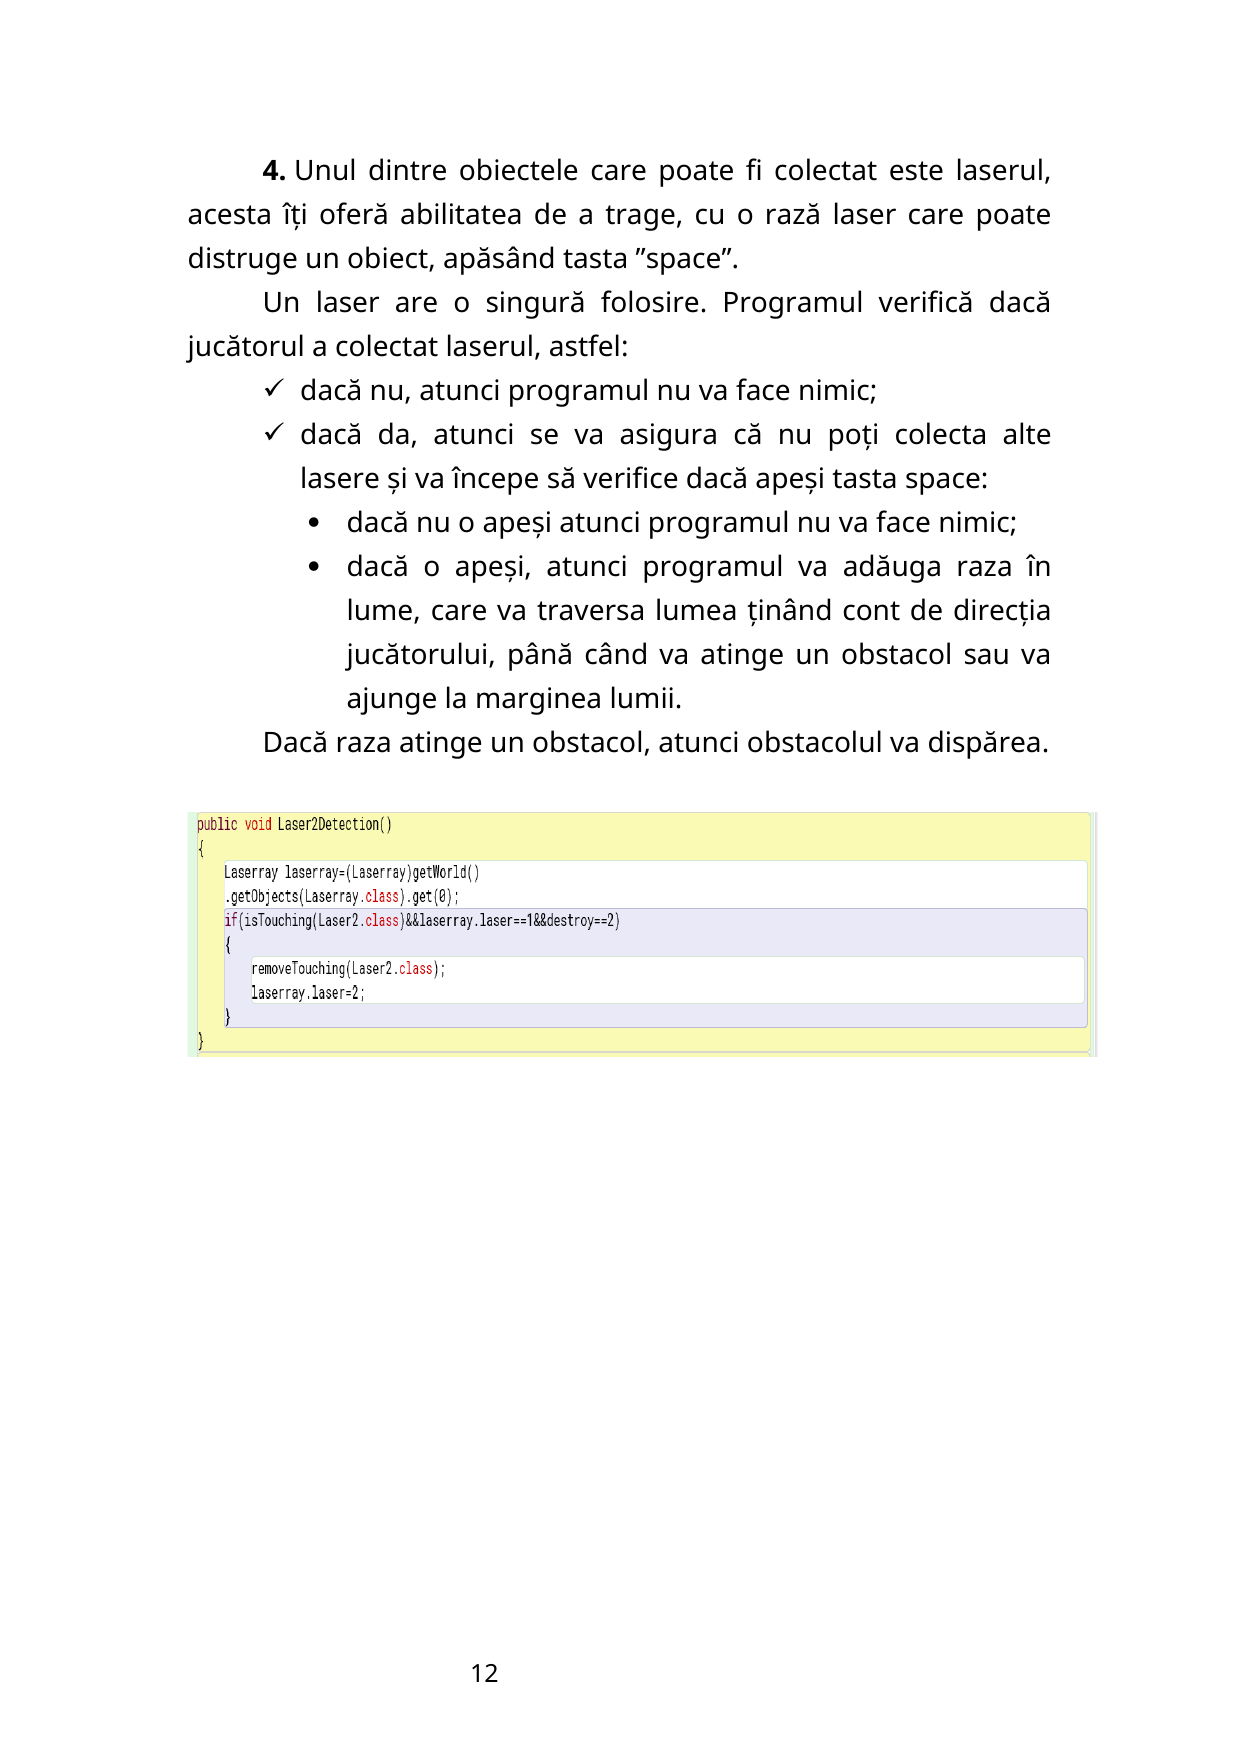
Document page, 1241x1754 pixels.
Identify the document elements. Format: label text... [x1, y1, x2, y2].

list dacă nu, atunci programul nu va face nimic; [262, 370, 1053, 409]
text Dacă raza atinge un obstacol, atunci obstacolul va dispărea. [187, 723, 1053, 761]
list dacă da, atunci se va asigura că nu poți colecta alte lasere și va începe să verifice dacă apeși tasta space: [262, 414, 1053, 497]
list dacă o apeși, atunci programul va adăuga raza în lume, care va traversa lumea ținând cont de direcția jucătorului, până când va atinge un obstacol sau va ajunge la marginea lumii. [309, 547, 1053, 717]
picture [187, 812, 1098, 1057]
text Un laser are o singură folosire. Programul verifică dacă jucătorul a colectat laserul, astfel: [187, 282, 1053, 364]
list dacă nu o apeși atunci programul nu va face nimic; [309, 502, 1053, 541]
list Unul dintre obiectele care poate fi colectat este laserul, acesta îți oferă abilitatea de a trage, cu o rază laser care poate distruge un obiect, apăsând tasta ”space”. [187, 150, 1053, 276]
